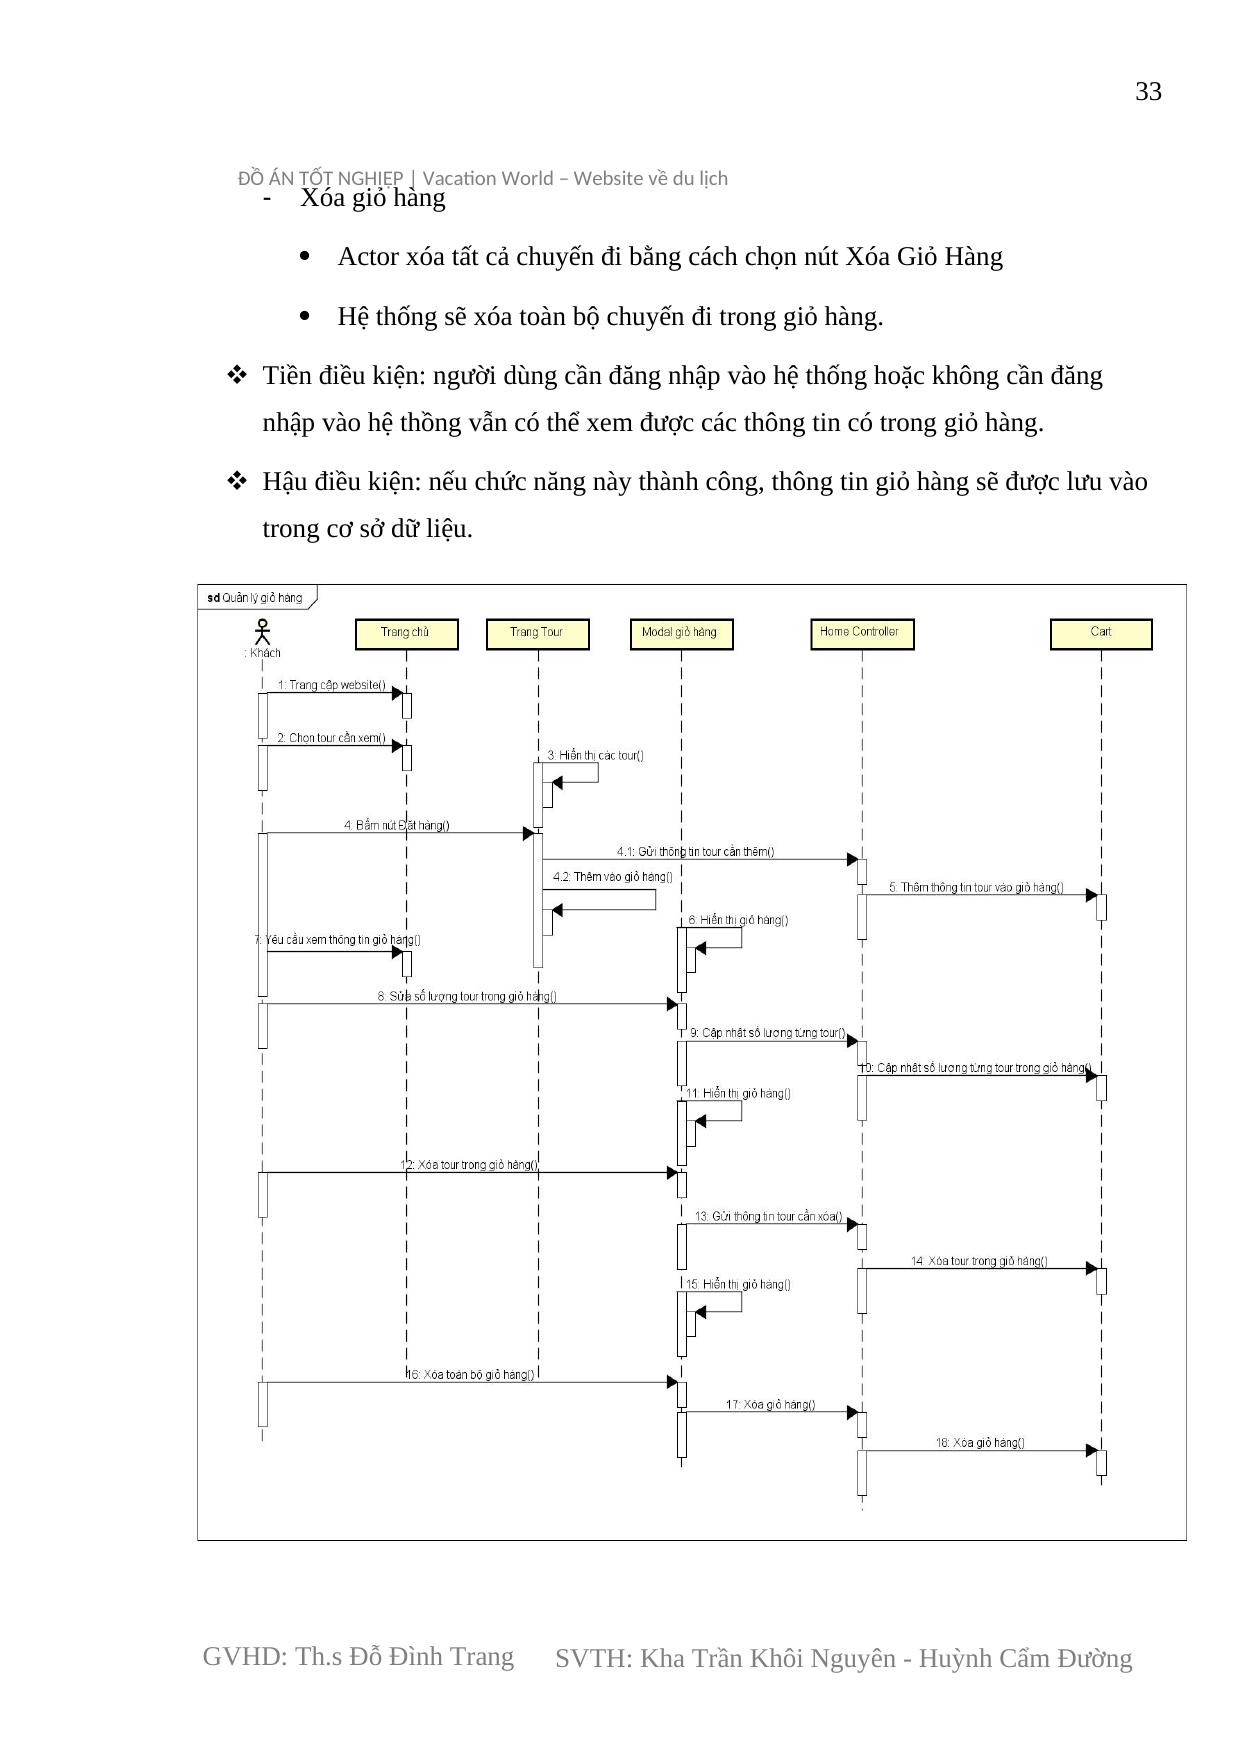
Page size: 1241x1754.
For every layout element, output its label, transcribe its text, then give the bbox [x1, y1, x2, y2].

list Tiền điều kiện: người dùng cần đăng nhập vào hệ thống hoặc không cần đăng nhập vào hệ thồng vẫn có thể xem được các thông tin có trong giỏ hàng. [225, 359, 1162, 437]
list Xóa giỏ hàng [262, 181, 1162, 212]
list Actor xóa tất cả chuyến đi bằng cách chọn nút Xóa Giỏ Hàng [300, 241, 1162, 272]
list Hậu điều kiện: nếu chức năng này thành công, thông tin giỏ hàng sẽ được lưu vào trong cơ sở dữ liệu. [225, 465, 1162, 543]
list Hệ thống sẽ xóa toàn bộ chuyến đi trong giỏ hàng. [300, 300, 1162, 331]
picture [188, 574, 1196, 1550]
